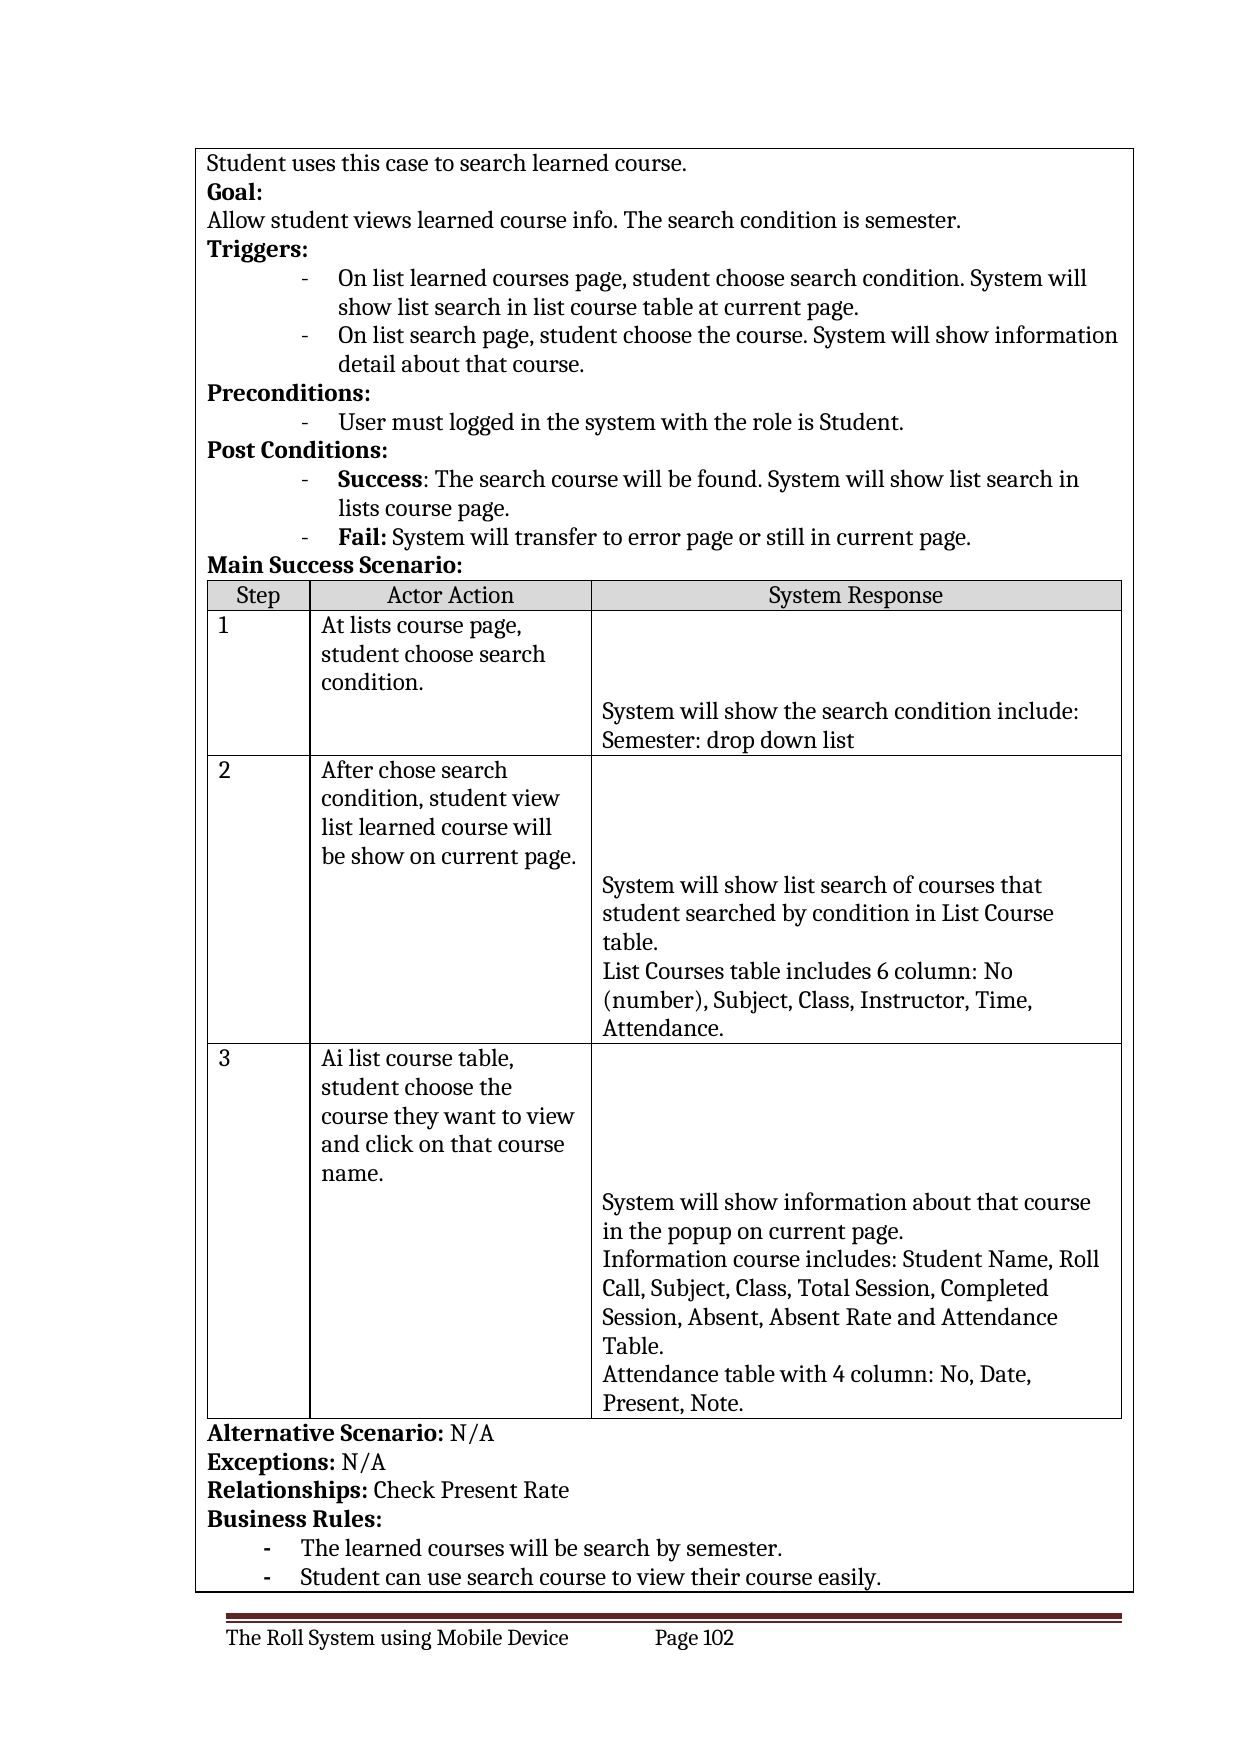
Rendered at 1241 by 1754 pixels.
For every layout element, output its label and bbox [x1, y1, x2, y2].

table_cell [196, 149, 1133, 1591]
